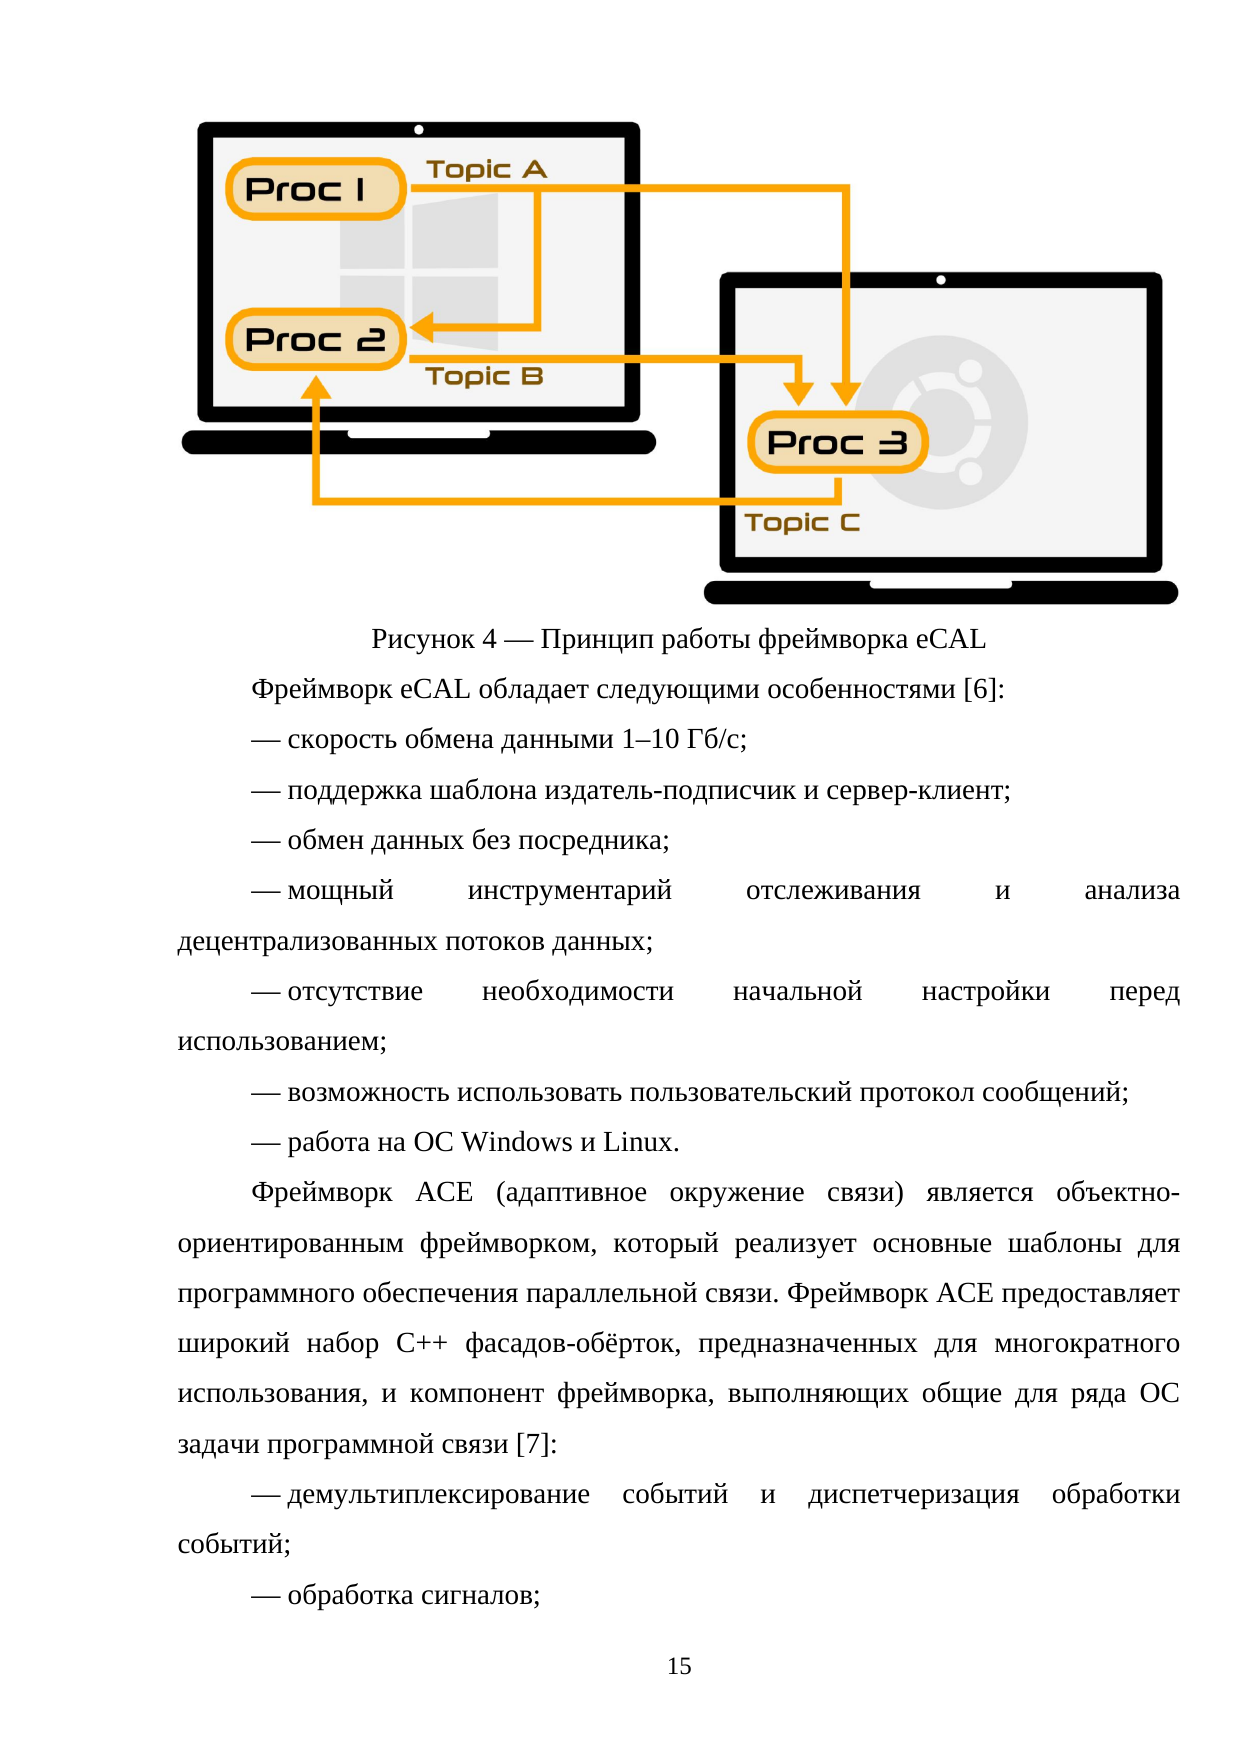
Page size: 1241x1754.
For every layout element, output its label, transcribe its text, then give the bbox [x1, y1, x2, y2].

picture [178, 118, 1181, 607]
text Фреймворк ACE (адаптивное окружение связи) является объектно-ориентированным фреймворком, который реализует основные шаблоны для программного обеспечения параллельной связи. Фреймворк ACE предоставляет широкий набор C++ фасадов-обёрток, предназначенных для многократного использования, и компонент фреймворка, выполняющих общие для ряда ОС задачи программной связи [7]: [177, 1174, 1181, 1459]
list скорость обмена данными 1–10 Гб/с; [177, 722, 1181, 755]
list обработка сигналов; [177, 1577, 1181, 1610]
list мощный инструментарий отслеживания и анализа децентрализованных потоков данных; [177, 872, 1181, 956]
text Рисунок 4 — Принцип работы фреймворка eCAL [177, 621, 1181, 654]
list демультиплексирование событий и диспетчеризация обработки событий; [177, 1476, 1181, 1560]
list отсутствие необходимости начальной настройки перед использованием; [177, 973, 1181, 1057]
list возможность использовать пользовательский протокол сообщений; [177, 1074, 1181, 1107]
list обмен данных без посредника; [177, 822, 1181, 856]
list работа на ОС Windows и Linux. [177, 1124, 1181, 1158]
list поддержка шаблона издатель-подписчик и сервер-клиент; [177, 772, 1181, 805]
text Фреймворк eCAL обладает следующими особенностями [6]: [177, 671, 1181, 705]
